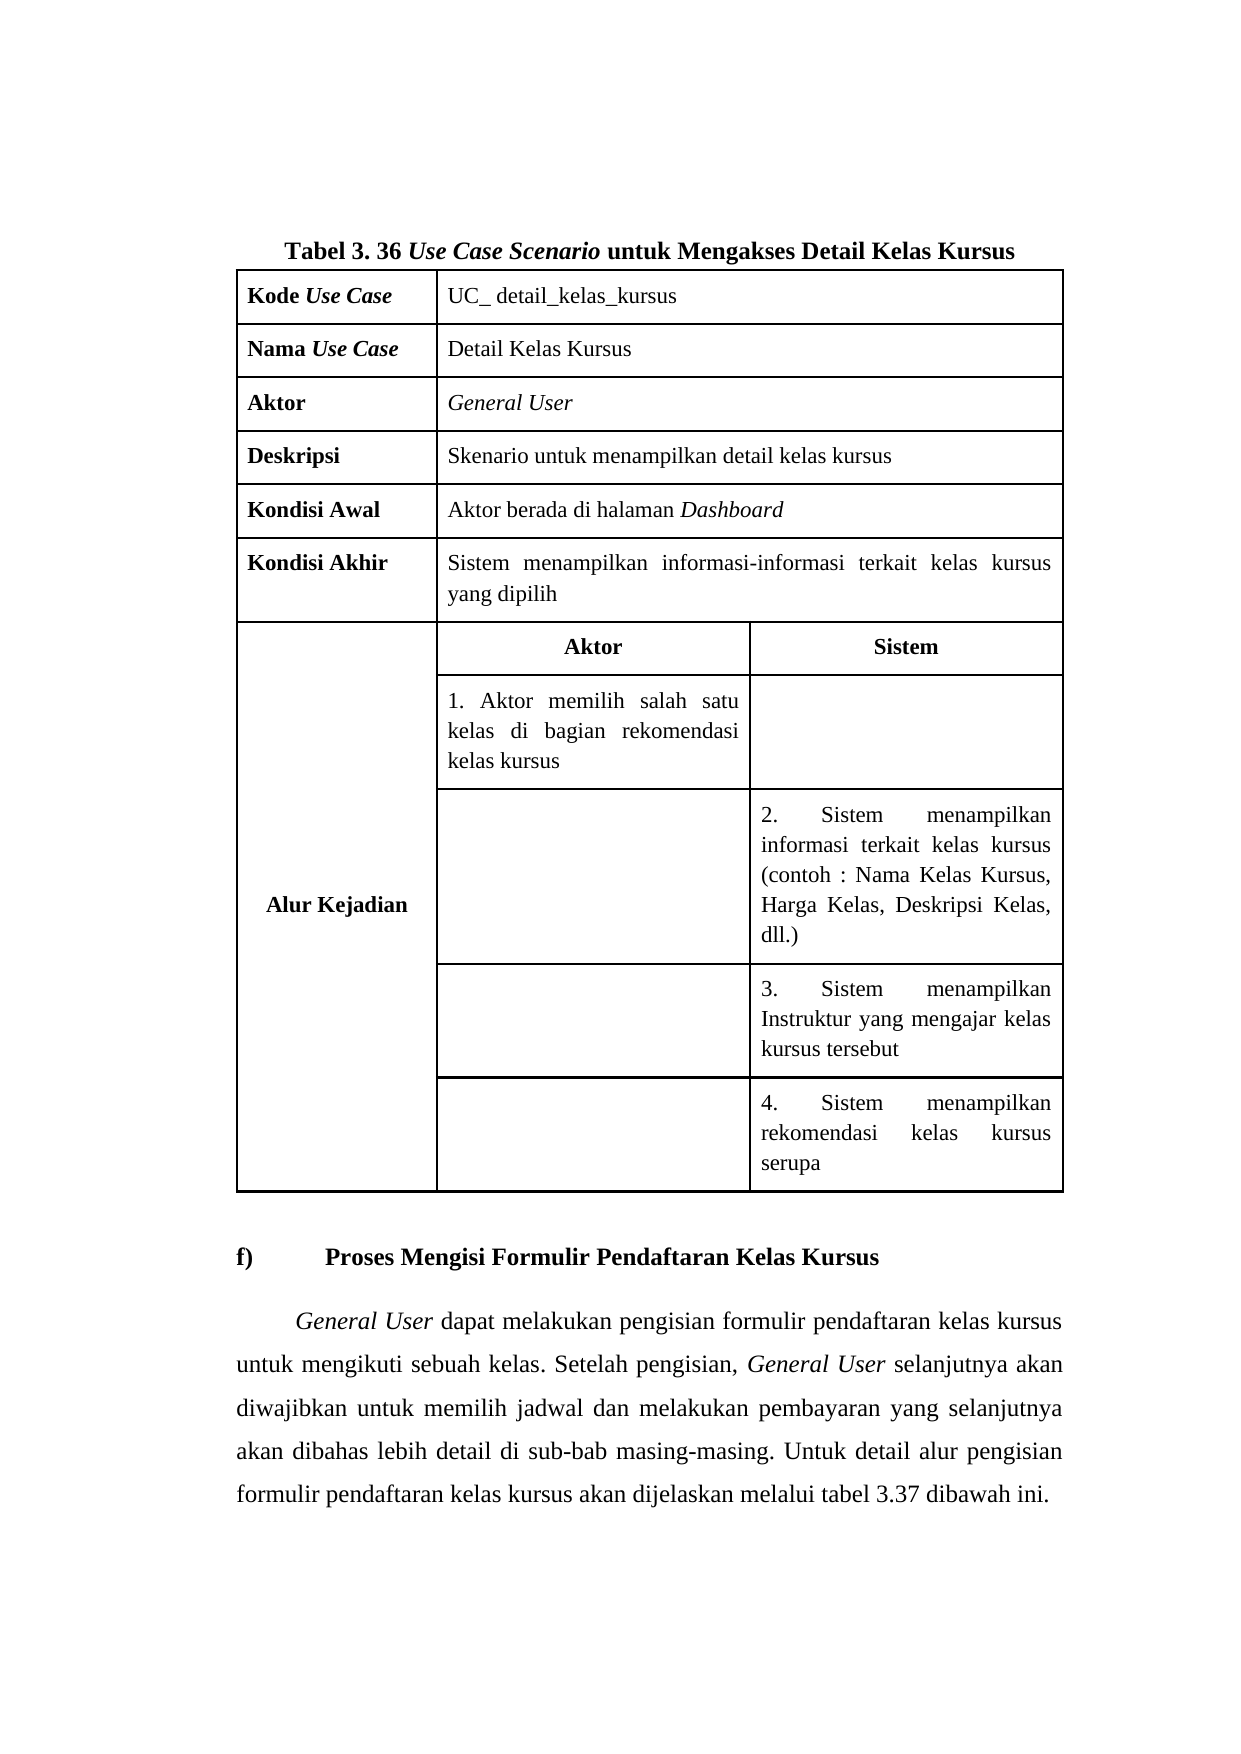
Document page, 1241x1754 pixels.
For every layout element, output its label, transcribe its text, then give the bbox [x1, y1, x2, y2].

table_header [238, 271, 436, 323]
text General User dapat melakukan pengisian formulir pendaftaran kelas kursus untuk mengikuti sebuah kelas. Setelah pengisian, General User selanjutnya akan diwajibkan untuk memilih jadwal dan melakukan pembayaran yang selanjutnya akan dibahas lebih detail di sub-bab masing-masing. Untuk detail alur pengisian formulir pendaftaran kelas kursus akan dijelaskan melalui tabel 3.37 dibawah ini. [236, 1306, 1063, 1508]
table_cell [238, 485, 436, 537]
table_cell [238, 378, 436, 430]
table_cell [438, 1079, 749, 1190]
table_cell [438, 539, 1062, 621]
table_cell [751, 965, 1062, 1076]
text Tabel 3. Use Case Scenario untuk Mengakses Detail Kelas Kursus [236, 236, 1063, 265]
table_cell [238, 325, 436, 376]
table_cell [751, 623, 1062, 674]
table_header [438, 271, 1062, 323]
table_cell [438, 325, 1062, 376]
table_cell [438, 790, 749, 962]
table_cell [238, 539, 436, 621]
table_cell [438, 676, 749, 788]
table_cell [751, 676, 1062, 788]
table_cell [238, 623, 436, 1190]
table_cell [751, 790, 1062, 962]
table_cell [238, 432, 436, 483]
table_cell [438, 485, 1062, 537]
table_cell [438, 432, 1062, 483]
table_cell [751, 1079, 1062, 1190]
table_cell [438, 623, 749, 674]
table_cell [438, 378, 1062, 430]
subtitle Proses Mengisi Formulir Pendaftaran Kelas Kursus [236, 1242, 1063, 1271]
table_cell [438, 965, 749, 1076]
